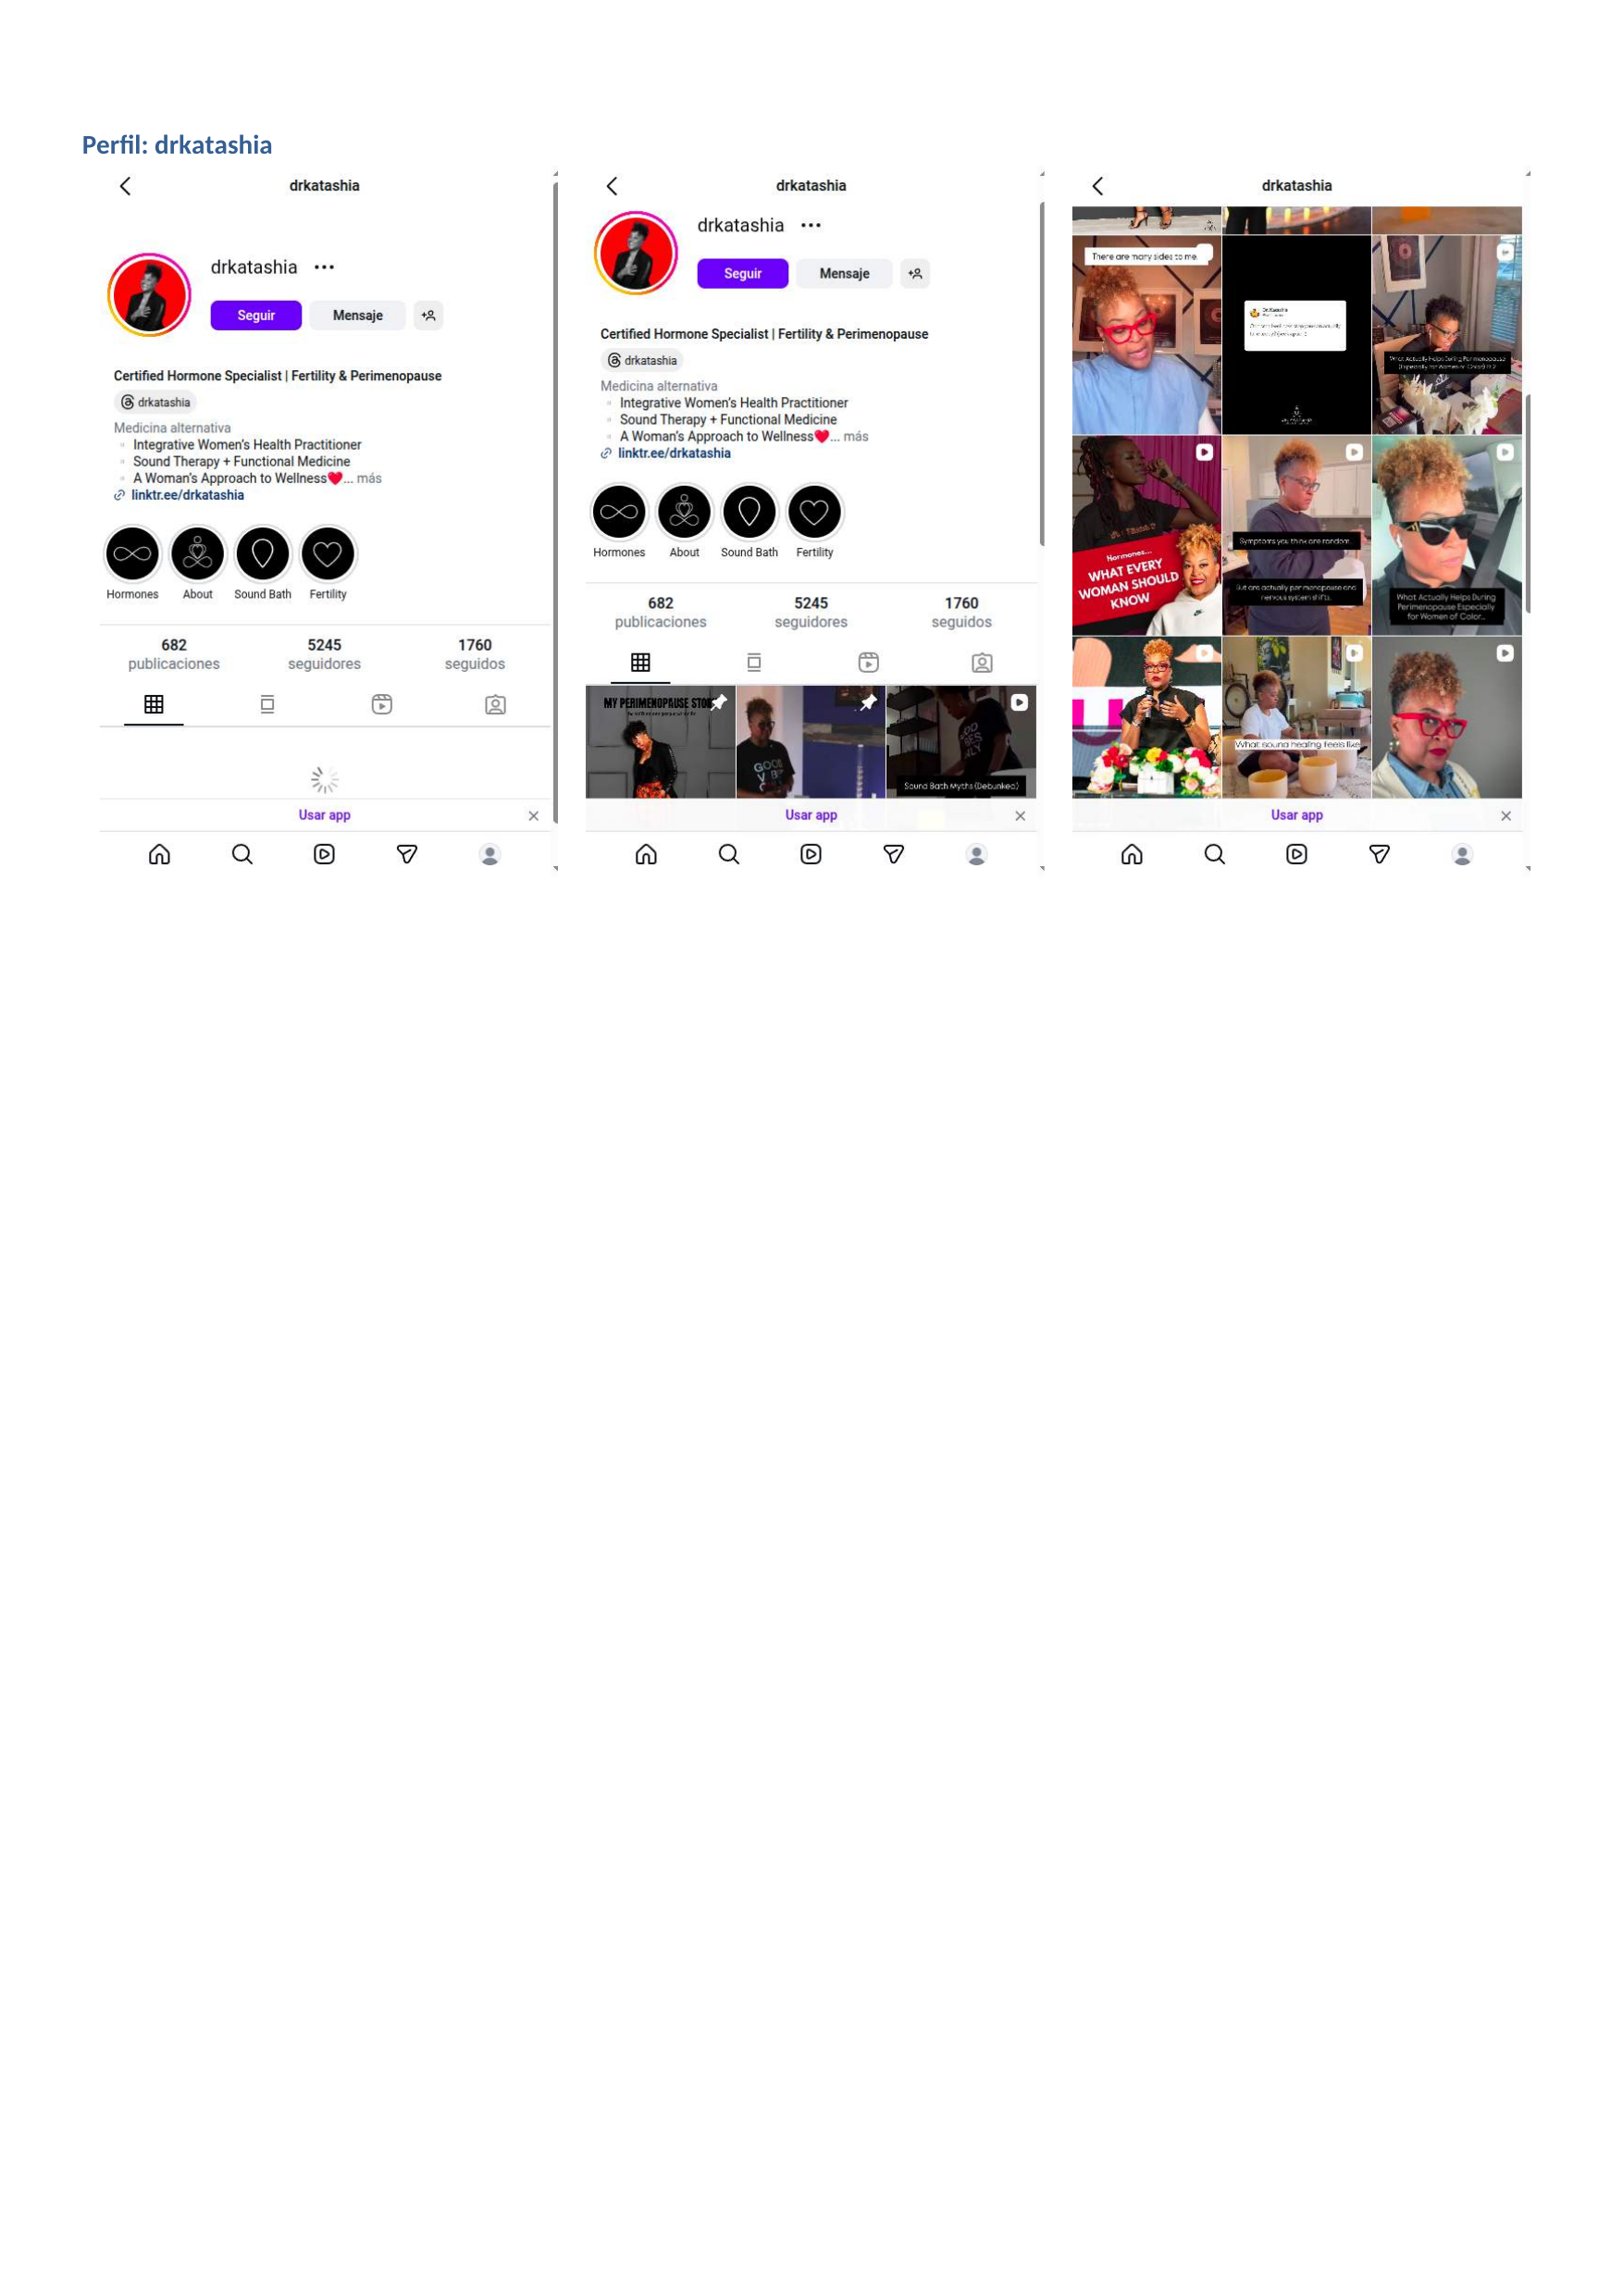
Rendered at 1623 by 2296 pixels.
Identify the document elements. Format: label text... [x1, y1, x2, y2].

picture [586, 166, 1045, 877]
picture [1072, 166, 1531, 877]
table_header [71, 167, 558, 900]
table_header [1045, 167, 1530, 900]
subtitle Perfil: drkatashia [81, 128, 1541, 161]
picture [99, 166, 558, 877]
table_header [558, 167, 1044, 900]
